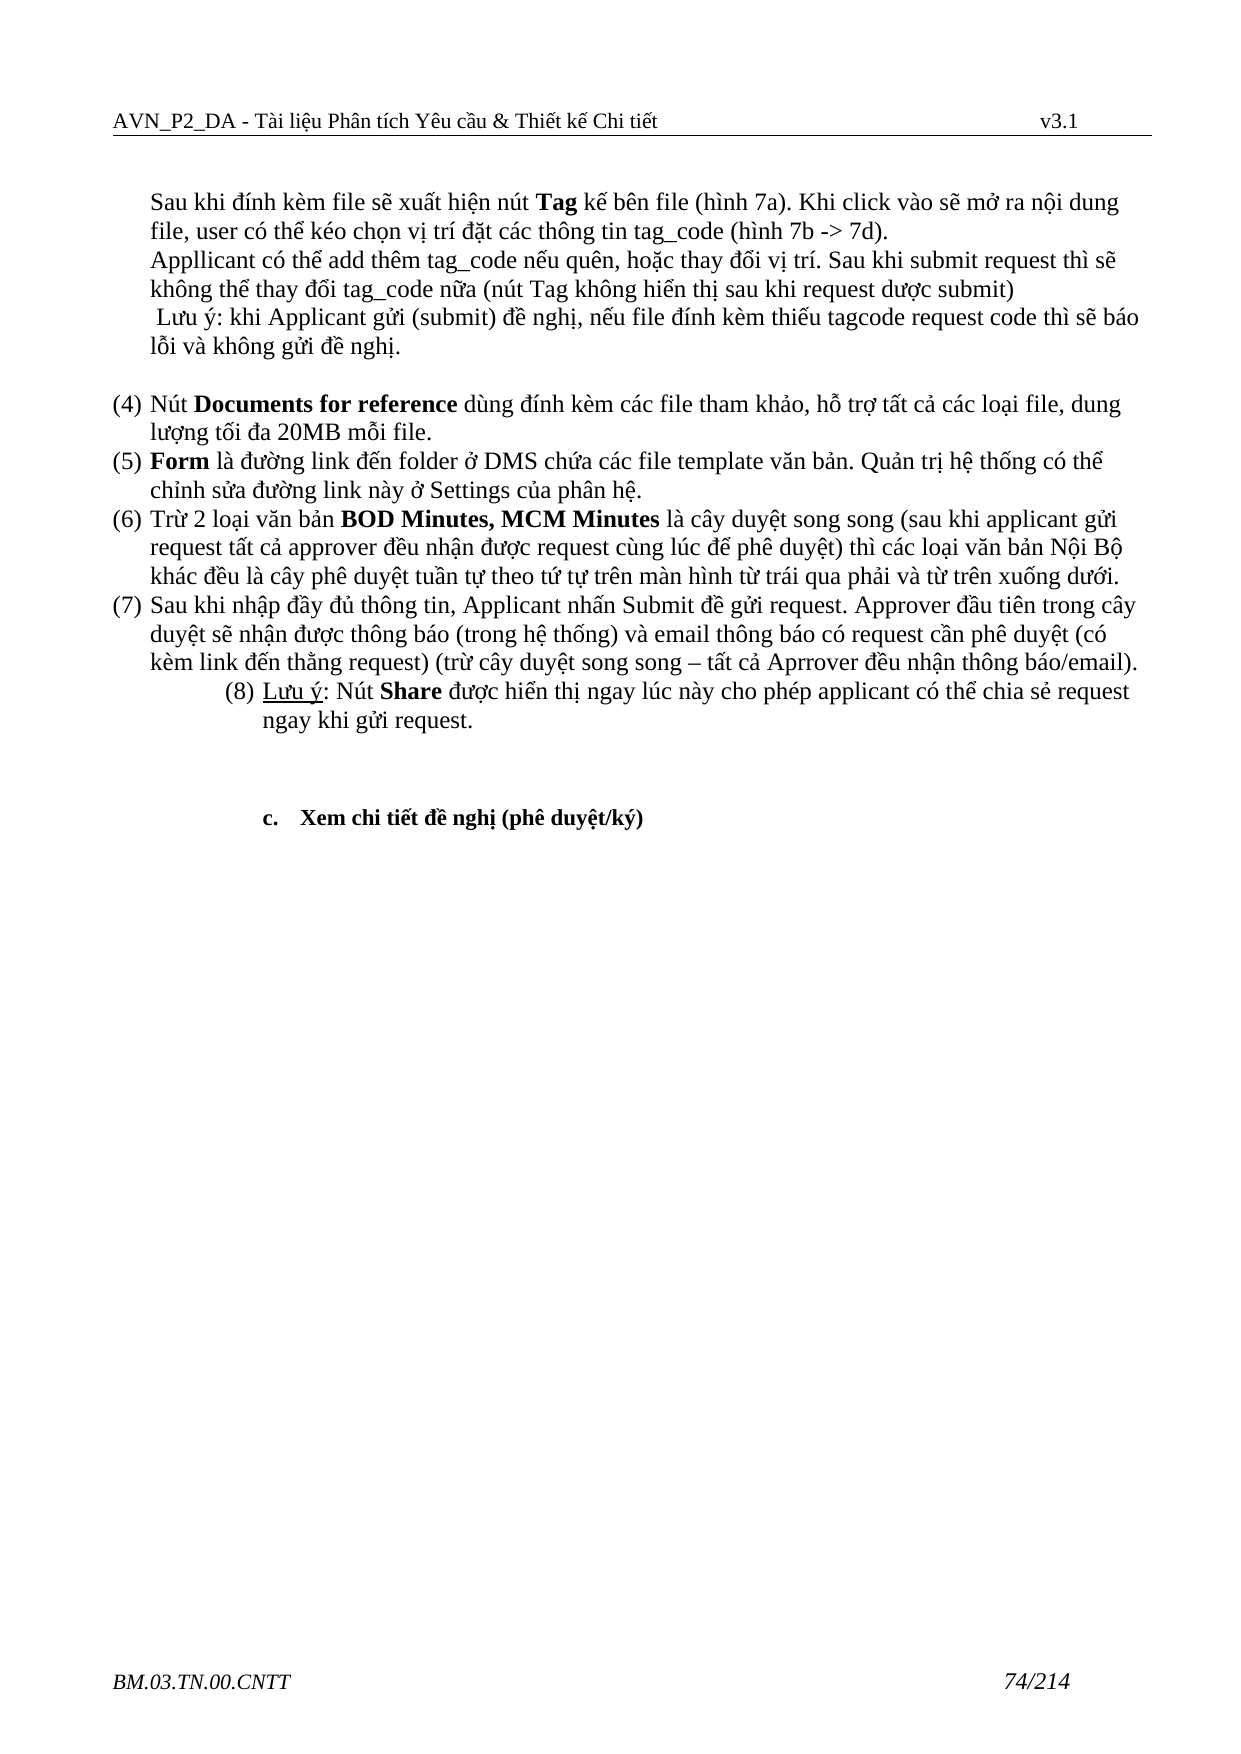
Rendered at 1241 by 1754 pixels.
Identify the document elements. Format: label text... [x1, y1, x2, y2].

list Sau khi nhập đầy đủ thông tin, Applicant nhấn Submit đề gửi request. Approver đầu tiên trong cây duyệt sẽ nhận được thông báo (trong hệ thống) và email thông báo có request cần phê duyệt (có kèm link đến thằng request) (trừ cây duyệt song song – tất cả Aprrover đều nhận thông báo/email). [112, 590, 1152, 676]
text Appllicant có thể add thêm tag_code nếu quên, hoặc thay đổi vị trí. Sau khi submit request thì sẽ không thể thay đổi tag_code nữa (nút Tag không hiển thị sau khi request dược submit) [150, 245, 1152, 302]
text Lưu ý: khi Applicant gửi (submit) đề nghị, nếu file đính kèm thiếu tagcode request code thì sẽ báo lỗi và không gửi đề nghị. [150, 302, 1152, 360]
list Nút Documents for reference dùng đính kèm các file tham khảo, hỗ trợ tất cả các loại file, dung lượng tối đa 20MB mỗi file. [112, 389, 1152, 446]
text Sau khi đính kèm file sẽ xuất hiện nút Tag kế bên file (hình 7a). Khi click vào sẽ mở ra nội dung file, user có thể kéo chọn vị trí đặt các thông tin tag_code (hình 7b -> 7d). [150, 187, 1152, 245]
list Trừ 2 loại văn bản BOD Minutes, MCM Minutes là cây duyệt song song (sau khi applicant gửi request tất cả approver đều nhận được request cùng lúc để phê duyệt) thì các loại văn bản Nội Bộ khác đều là cây phê duyệt tuần tự theo tứ tự trên màn hình từ trái qua phải và từ trên xuống dưới. [112, 504, 1152, 590]
subtitle Xem chi tiết đề nghị (phê duyệt/ký) [262, 804, 1152, 830]
list Lưu ý: Nút Share được hiển thị ngay lúc này cho phép applicant có thể chia sẻ request ngay khi gửi request. [225, 676, 1152, 734]
list Form là đường link đến folder ở DMS chứa các file template văn bản. Quản trị hệ thống có thể chỉnh sửa đường link này ở Settings của phân hệ. [112, 446, 1152, 504]
